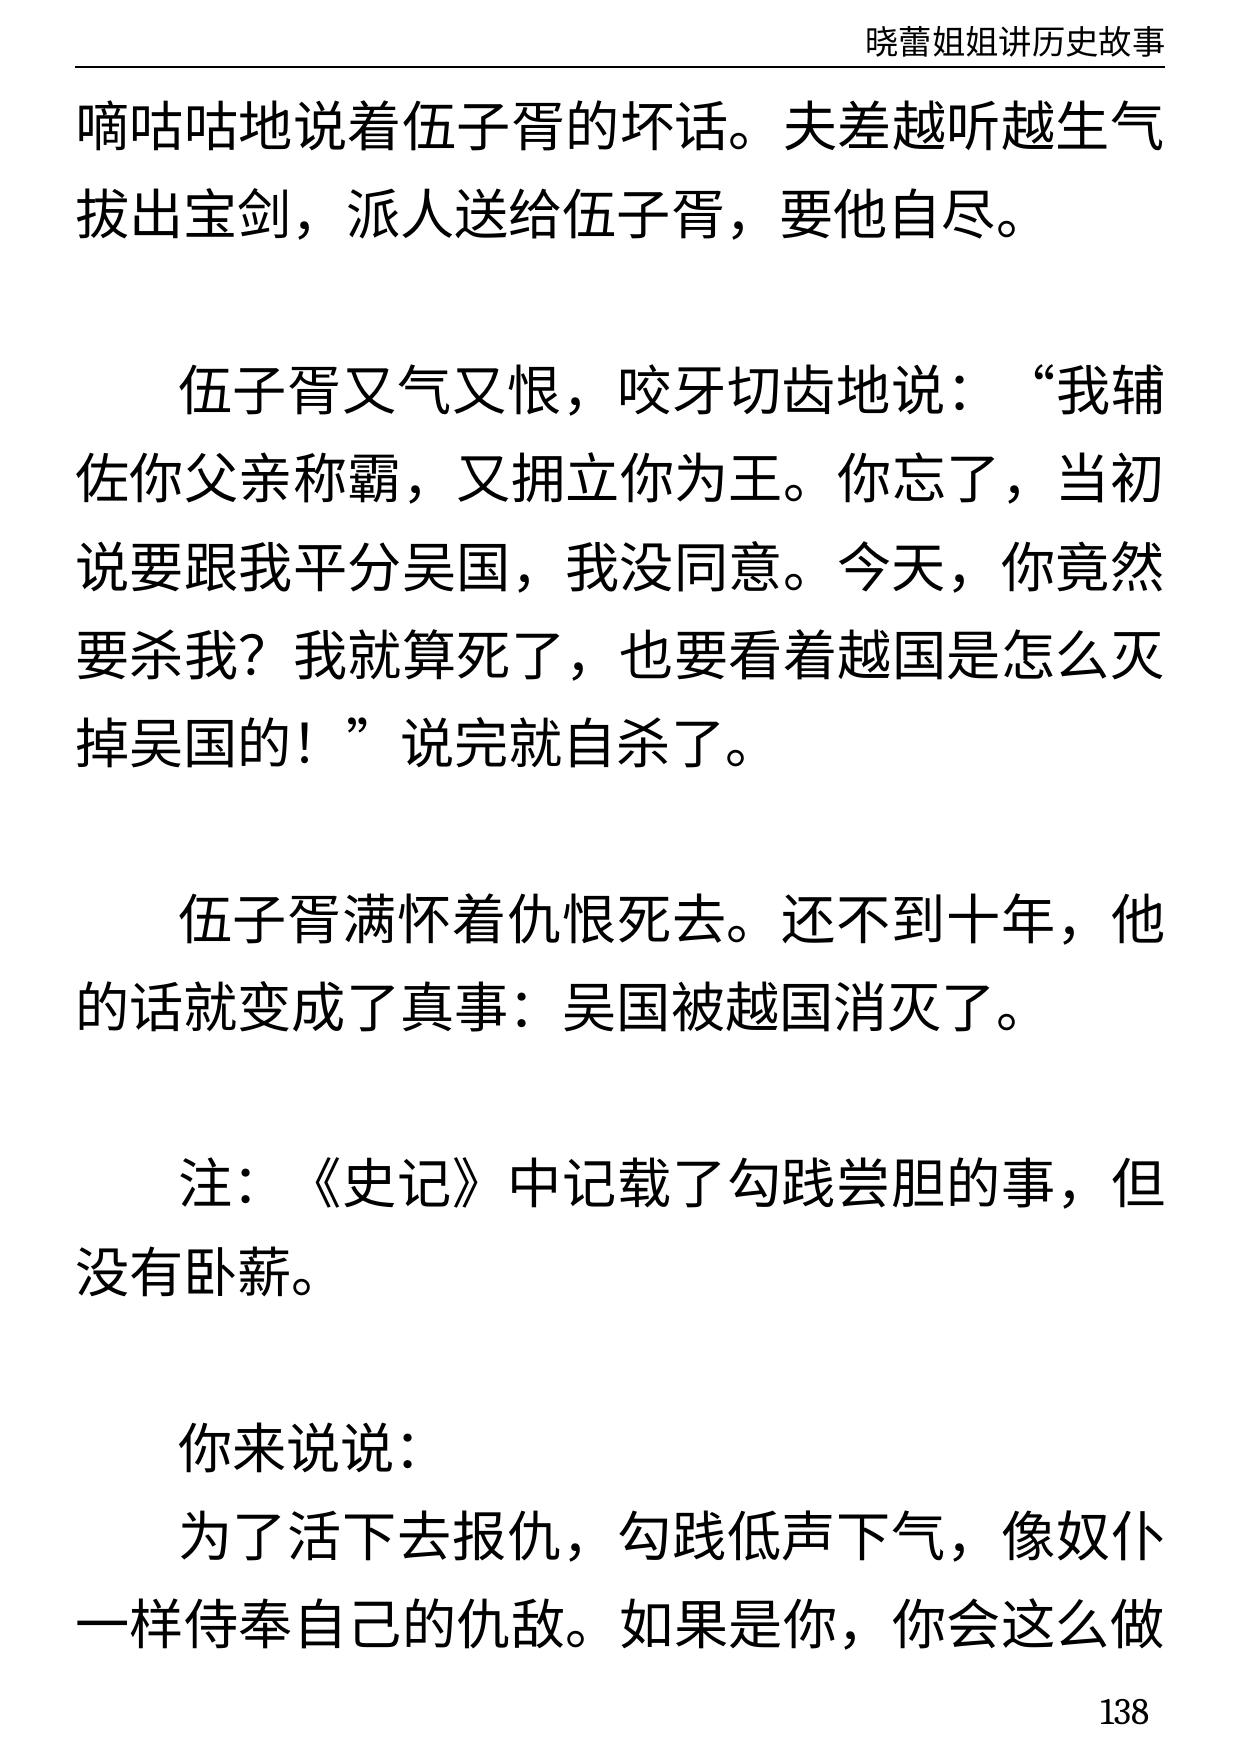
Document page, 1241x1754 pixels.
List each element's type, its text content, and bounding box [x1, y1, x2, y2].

text 伍子胥又气又恨，咬牙切齿地说：“我辅佐你父亲称霸，又拥立你为王。你忘了，当初说要跟我平分吴国，我没同意。今天，你竟然要杀我？我就算死了，也要看着越国是怎么灭掉吴国的！”说完就自杀了。 [75, 343, 1165, 784]
text 你来说说： [75, 1401, 1165, 1489]
text 伍子胥满怀着仇恨死去。还不到十年，他的话就变成了真事：吴国被越国消灭了。 [75, 872, 1165, 1048]
text 注：《史记》中记载了勾践尝胆的事，但没有卧薪。 [75, 1136, 1165, 1312]
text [75, 79, 1165, 255]
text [75, 1489, 1165, 1665]
